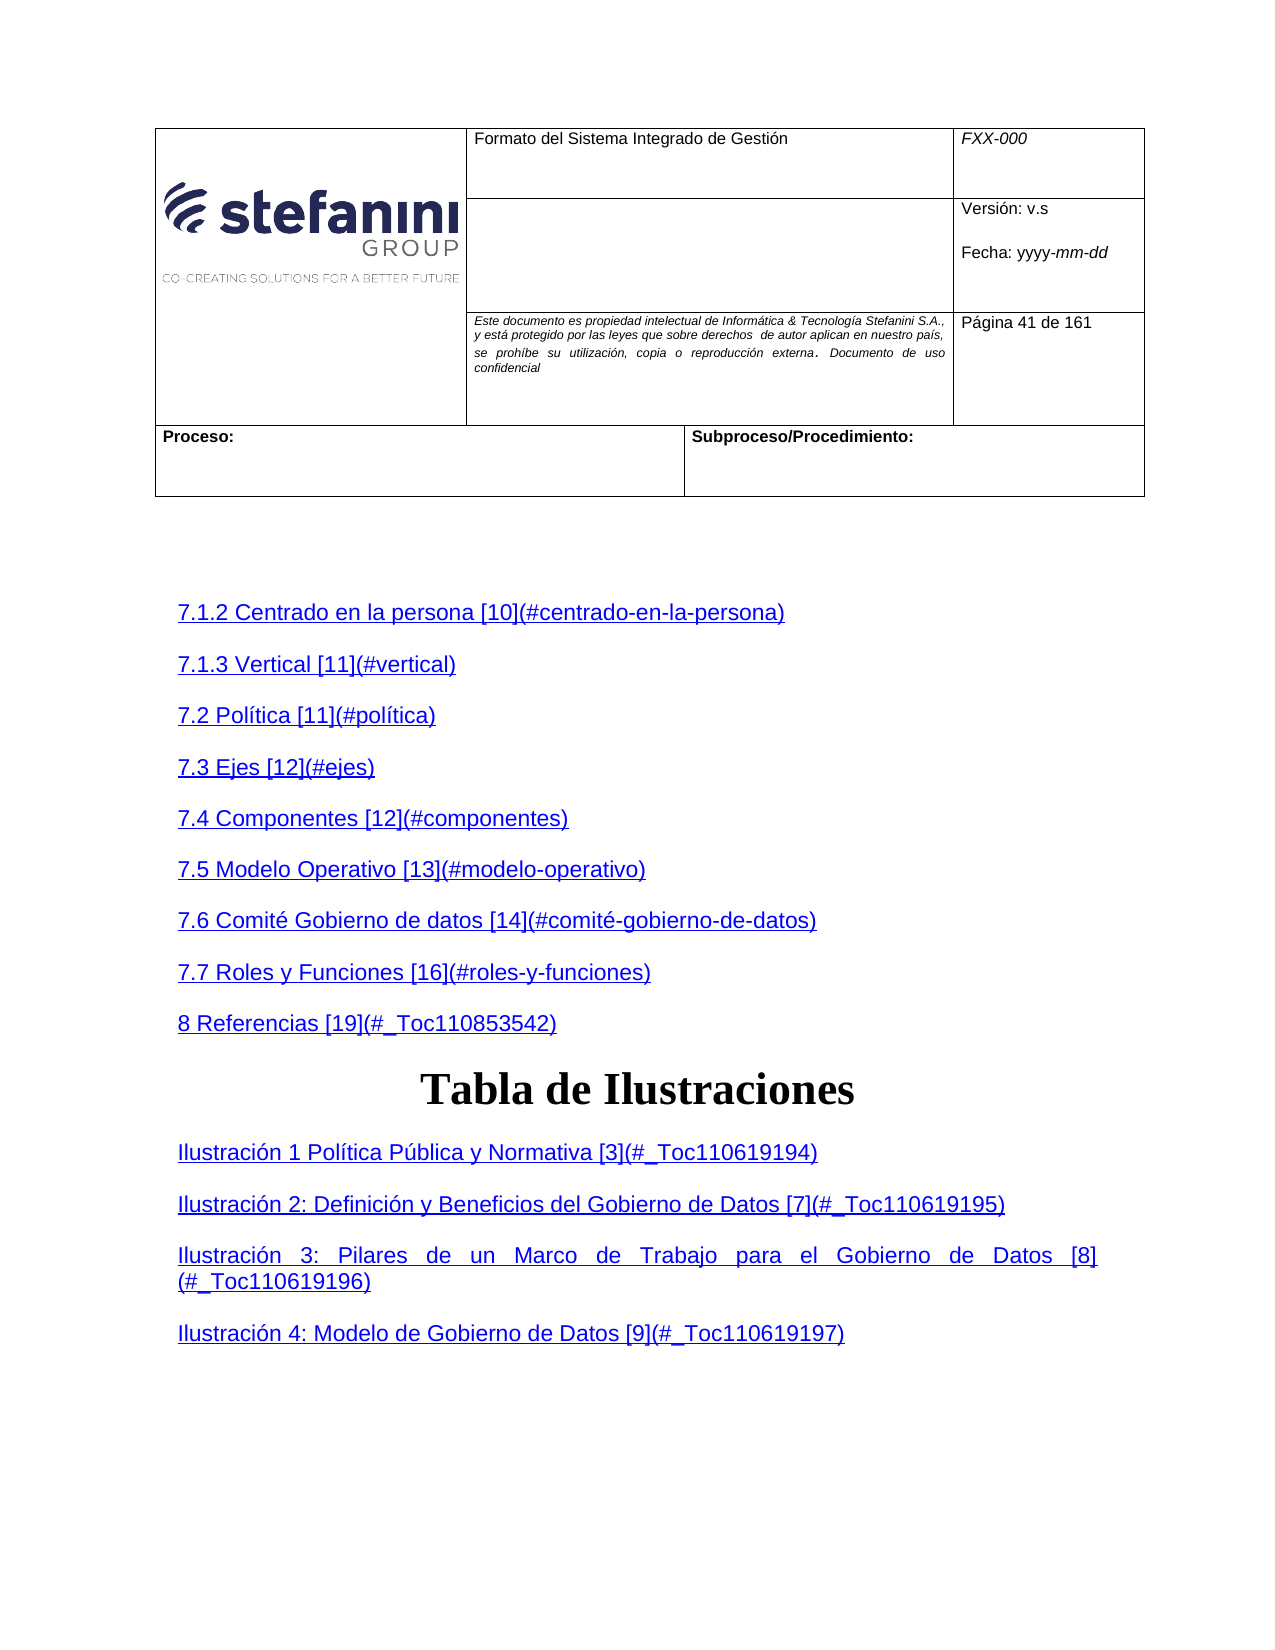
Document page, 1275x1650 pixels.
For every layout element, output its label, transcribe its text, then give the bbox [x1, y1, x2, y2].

text 7.1.2 Centrado en la persona [10](#centrado-en-la-persona) [177, 599, 1098, 626]
text Ilustración 1 Política Pública y Normativa [3](#_Toc110619194) [177, 1139, 1098, 1166]
subtitle Tabla de Ilustraciones [177, 1062, 1098, 1114]
text Ilustración 2: Definición y Beneficios del Gobierno de Datos [7](#_Toc110619195) [177, 1191, 1098, 1217]
text 7.1.3 Vertical [11](#vertical) [177, 651, 1098, 677]
picture [162, 182, 460, 286]
text Ilustración 4: Modelo de Gobierno de Datos [9](#_Toc110619197) [177, 1320, 1098, 1346]
text Ilustración 3: Pilares de un Marco de Trabajo para el Gobierno de Datos [8](#_Toc110619196) [177, 1266, 1098, 1295]
text Ilustración 3: Pilares de un Marco de Trabajo para el Gobierno de Datos [8](#_Toc110619196) [177, 1242, 1098, 1265]
text 8 Referencias [19](#_Toc110853542) [177, 1010, 1098, 1037]
text 7.5 Modelo Operativo [13](#modelo-operativo) [177, 856, 1098, 882]
text 7.3 Ejes [12](#ejes) [177, 753, 1098, 780]
text 7.7 Roles y Funciones [16](#roles-y-funciones) [177, 959, 1098, 985]
text 7.2 Política [11](#política) [177, 702, 1098, 728]
text 7.6 Comité Gobierno de datos [14](#comité-gobierno-de-datos) [177, 907, 1098, 934]
text 7.4 Componentes [12](#componentes) [177, 805, 1098, 831]
